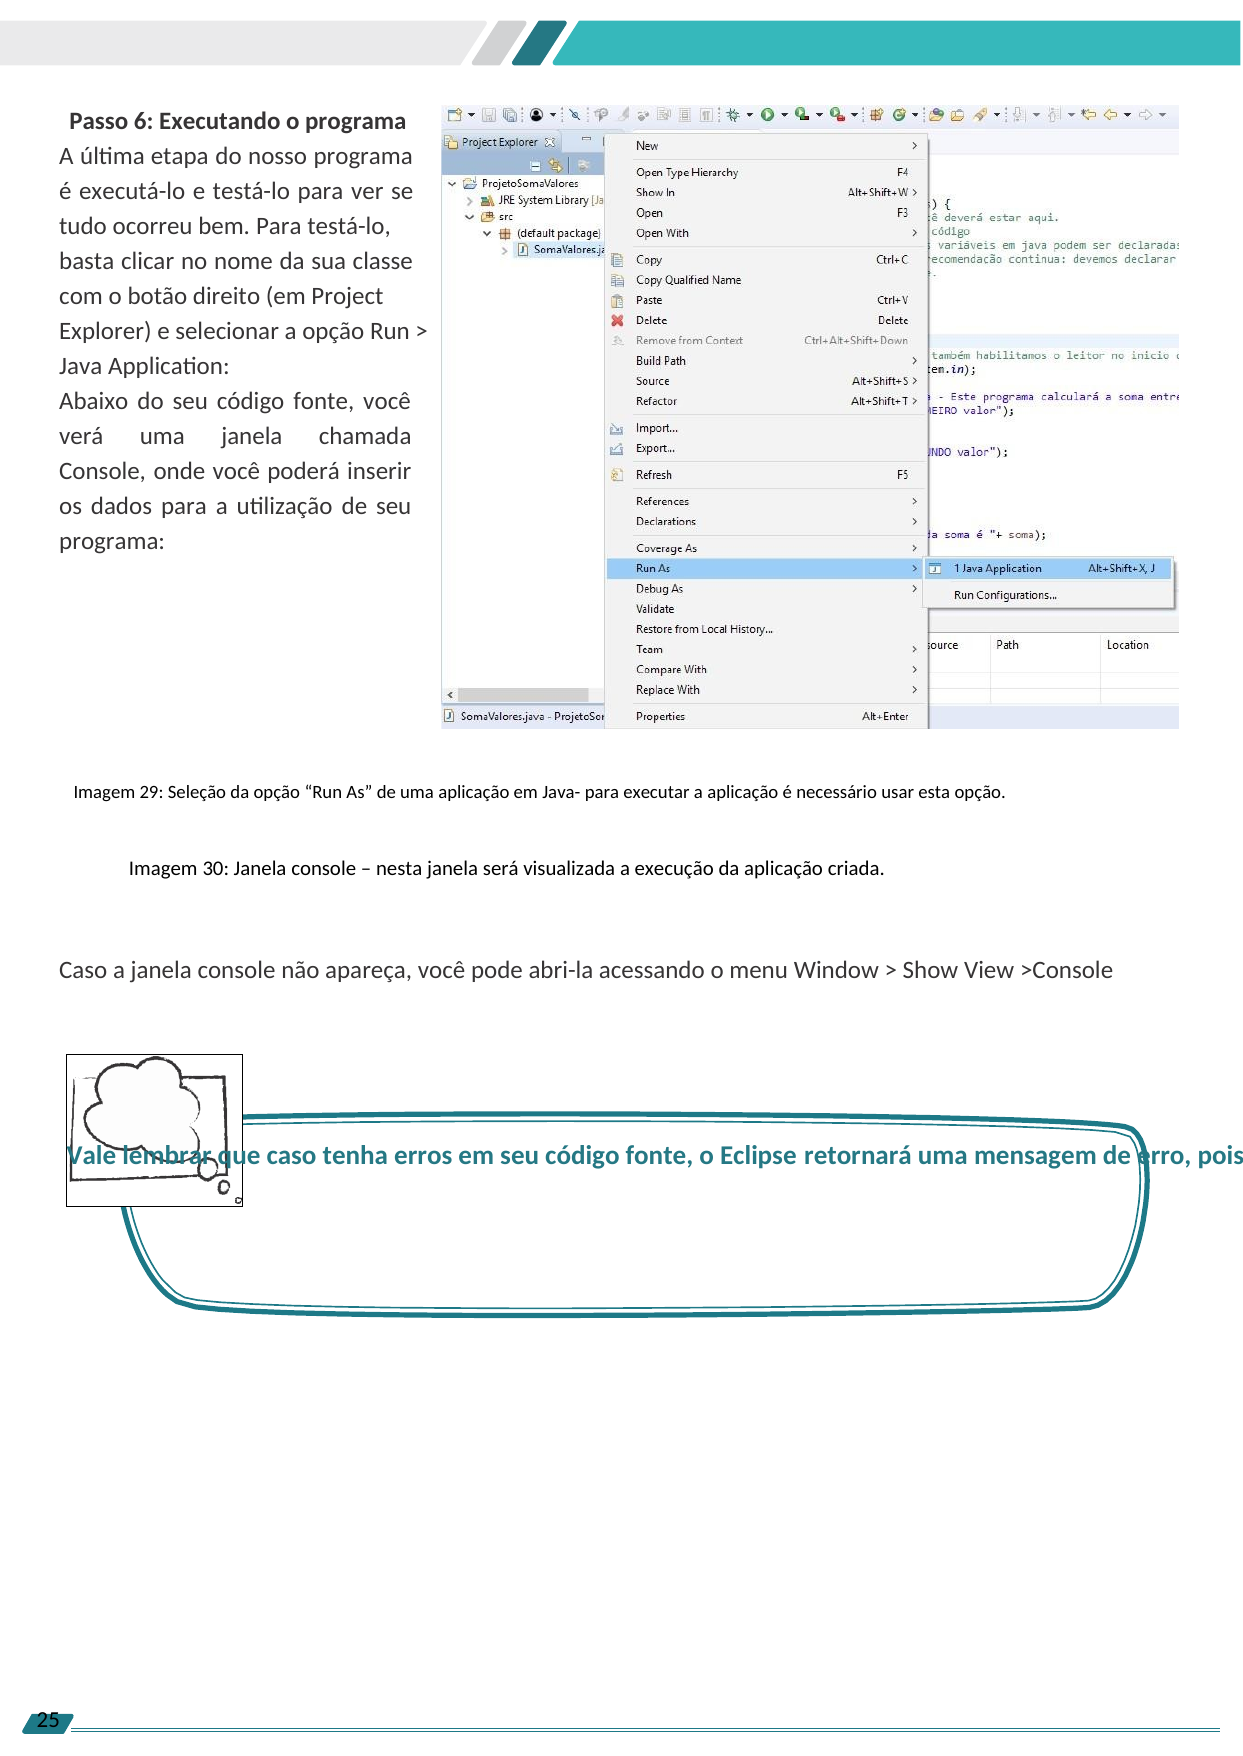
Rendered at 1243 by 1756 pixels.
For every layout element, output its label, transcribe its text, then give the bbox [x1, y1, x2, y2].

text Abaixo do seu código fonte, você verá uma janela chamada Console, onde você poderá inserir os dados para a utilização de seu programa: [59, 386, 411, 556]
text Passo 6: Executando o programa A última etapa do nosso programa é executá-lo e testá-lo para ver se tudo ocorreu bem. Para testá-lo, basta clicar no nome da sua classe com o botão direito (em Project [59, 106, 419, 311]
picture [67, 1055, 242, 1206]
text Imagem 29: Seleção da opção “Run As” de uma aplicação em Java- para executar a aplicação é necessário usar esta opção. [73, 780, 1243, 803]
text Caso a janela console não apareça, você pode abri-la acessando o menu Window > Show View >Console [59, 954, 1243, 985]
picture [441, 105, 1179, 729]
text Imagem 30: Janela console – nesta janela será visualizada a execução da aplicação criada. [129, 855, 1243, 880]
text Explorer) e selecionar a opção Run > Java Application: [59, 316, 441, 381]
